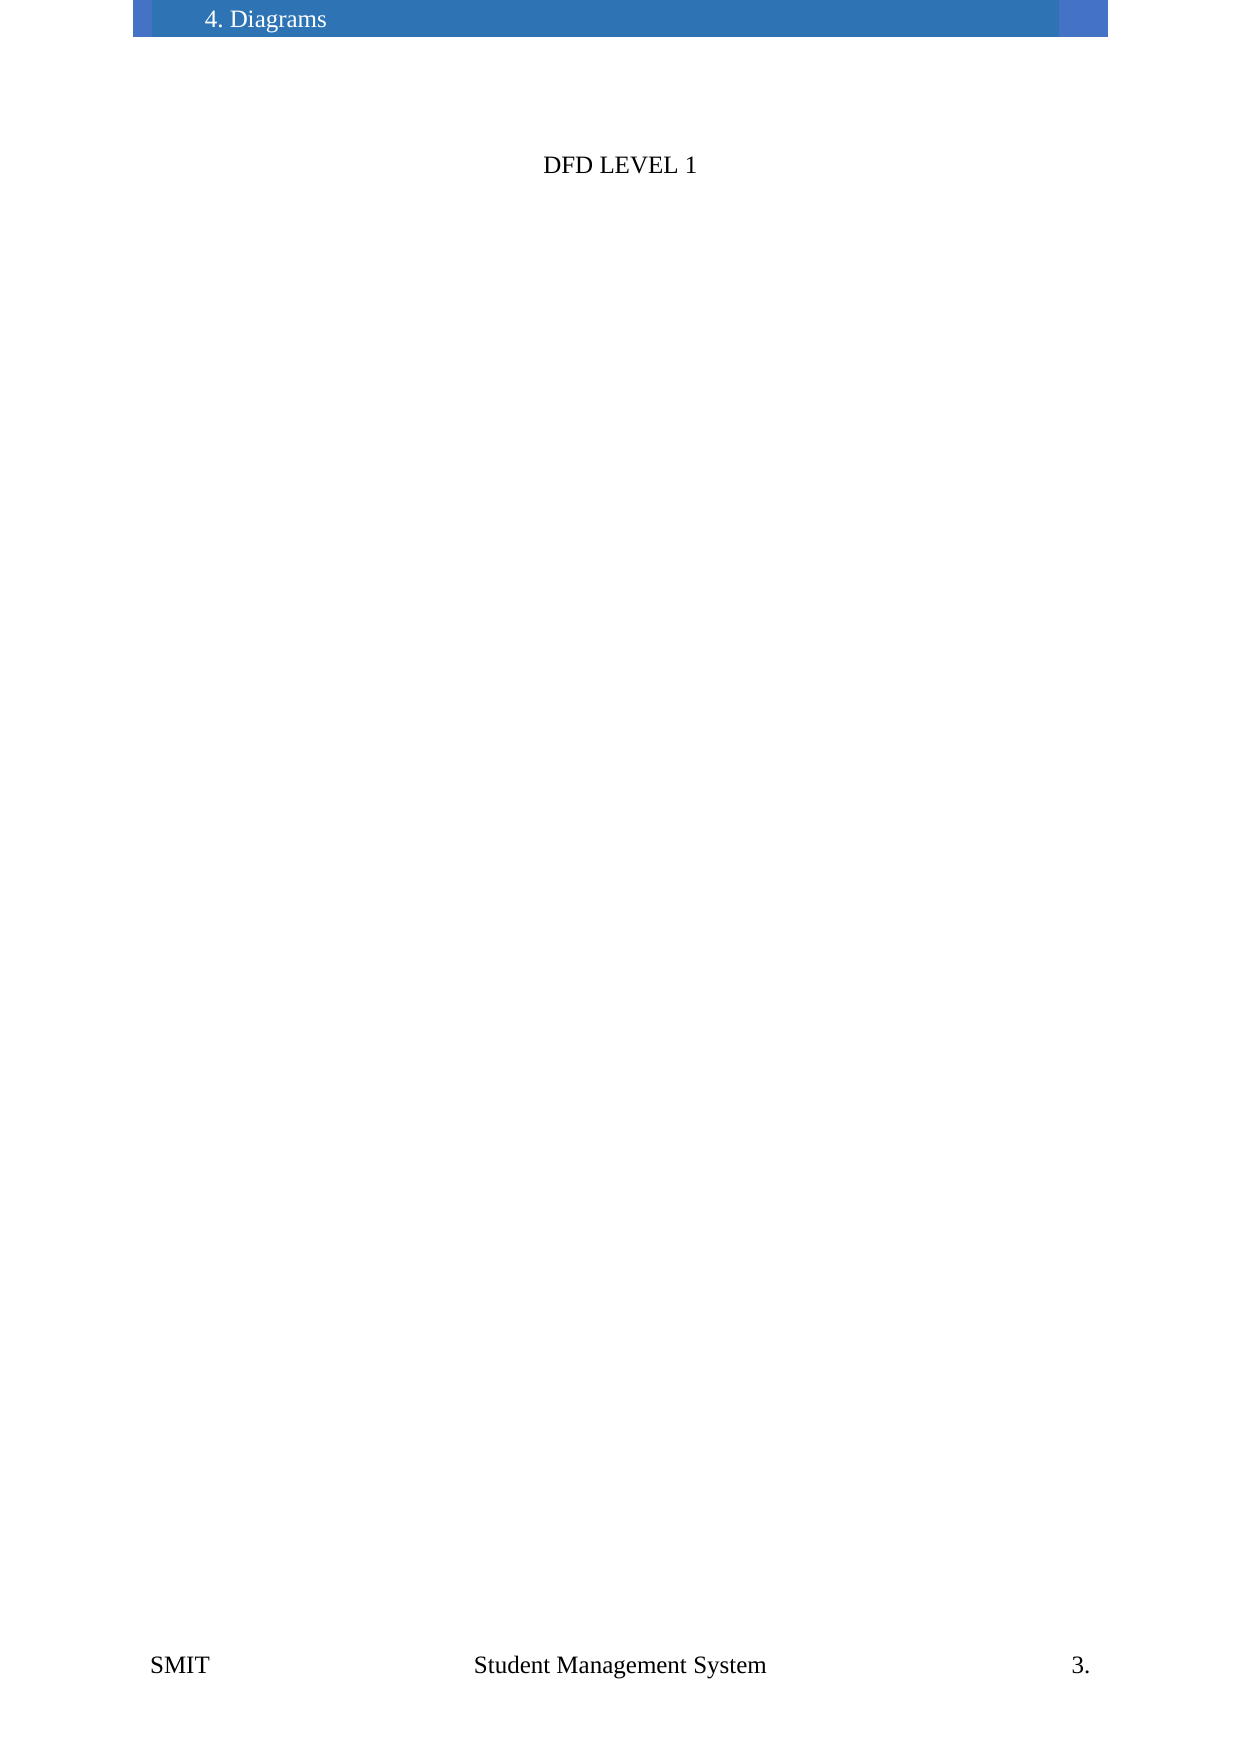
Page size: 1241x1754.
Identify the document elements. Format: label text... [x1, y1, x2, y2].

text DFD LEVEL 1 [150, 150, 1090, 179]
